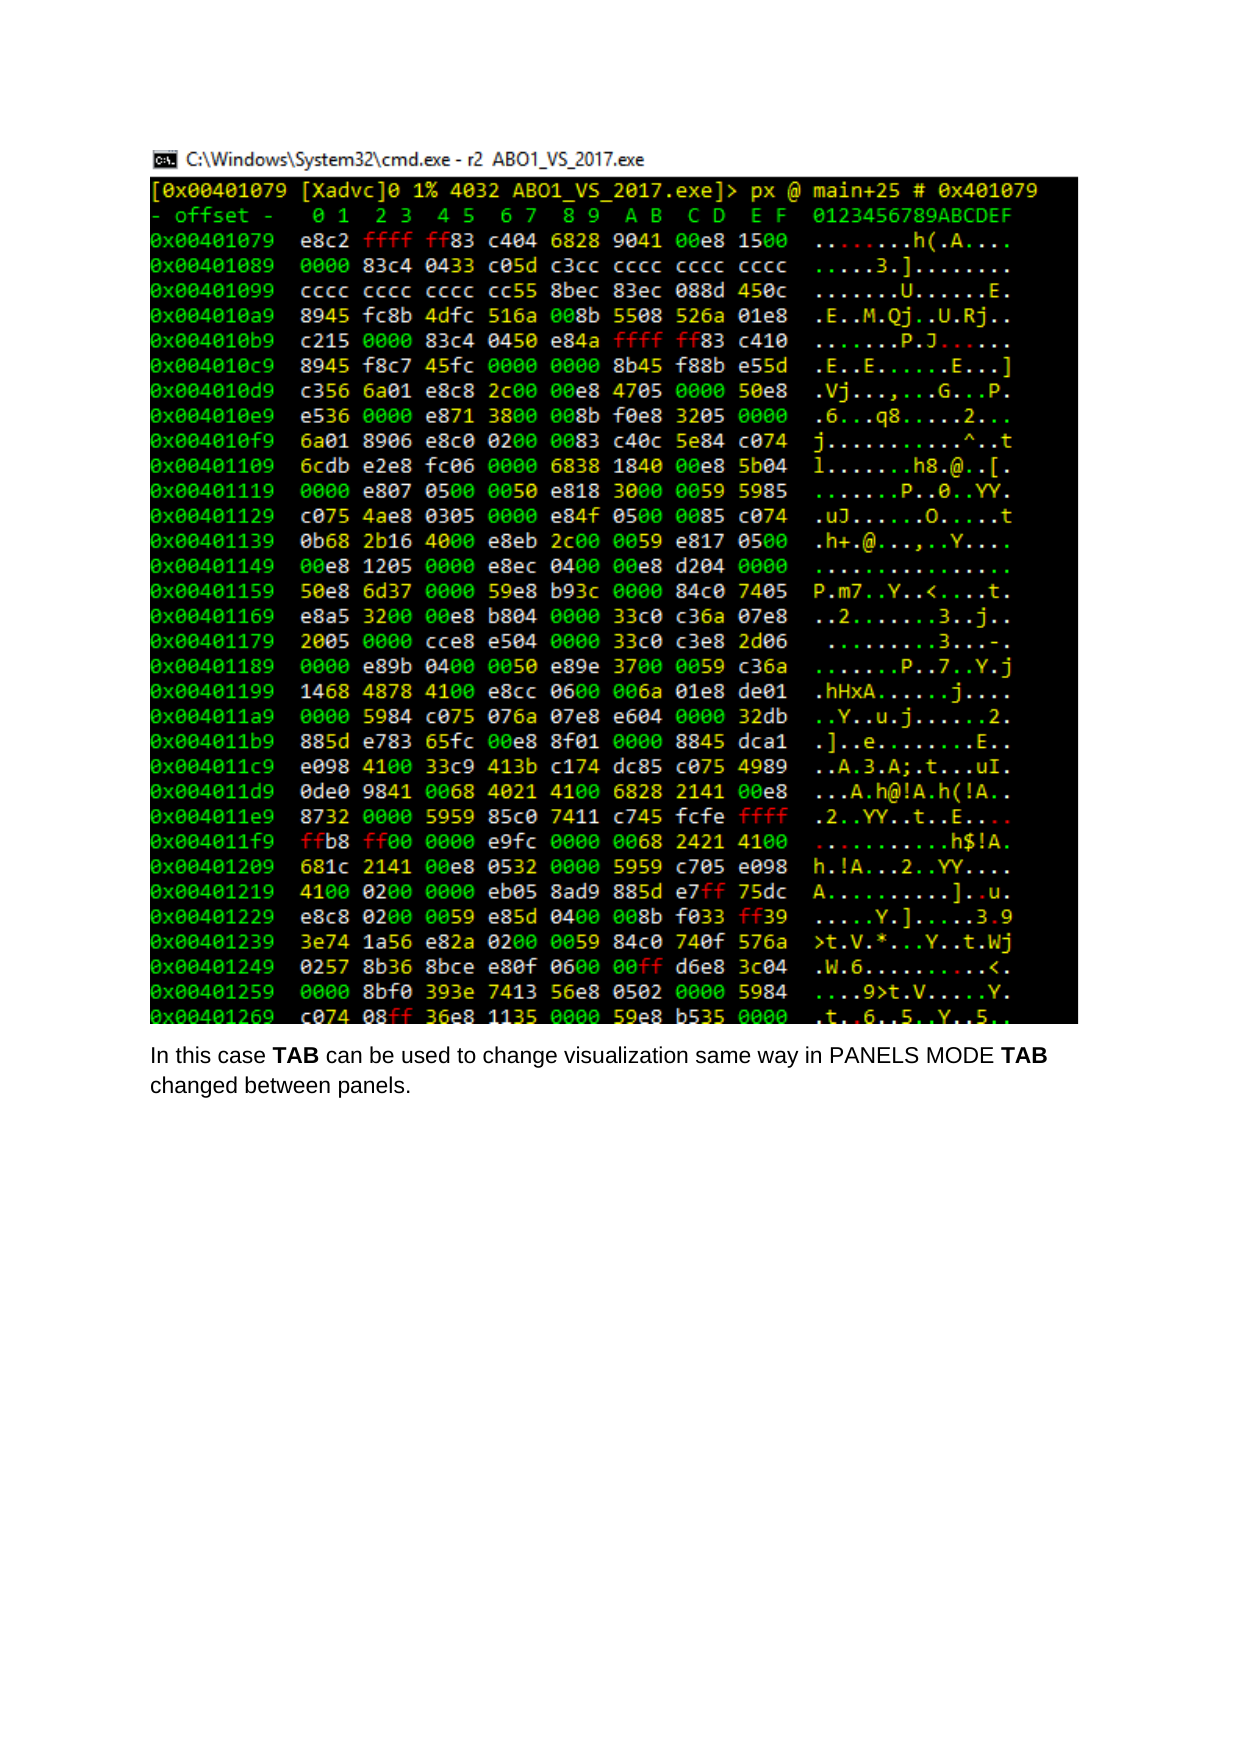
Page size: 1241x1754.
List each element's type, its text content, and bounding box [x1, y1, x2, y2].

text In this case TAB can be used to change visualization same way in PANELS MODE TAB changed between panels. [150, 1042, 1090, 1099]
picture [150, 150, 1079, 1024]
